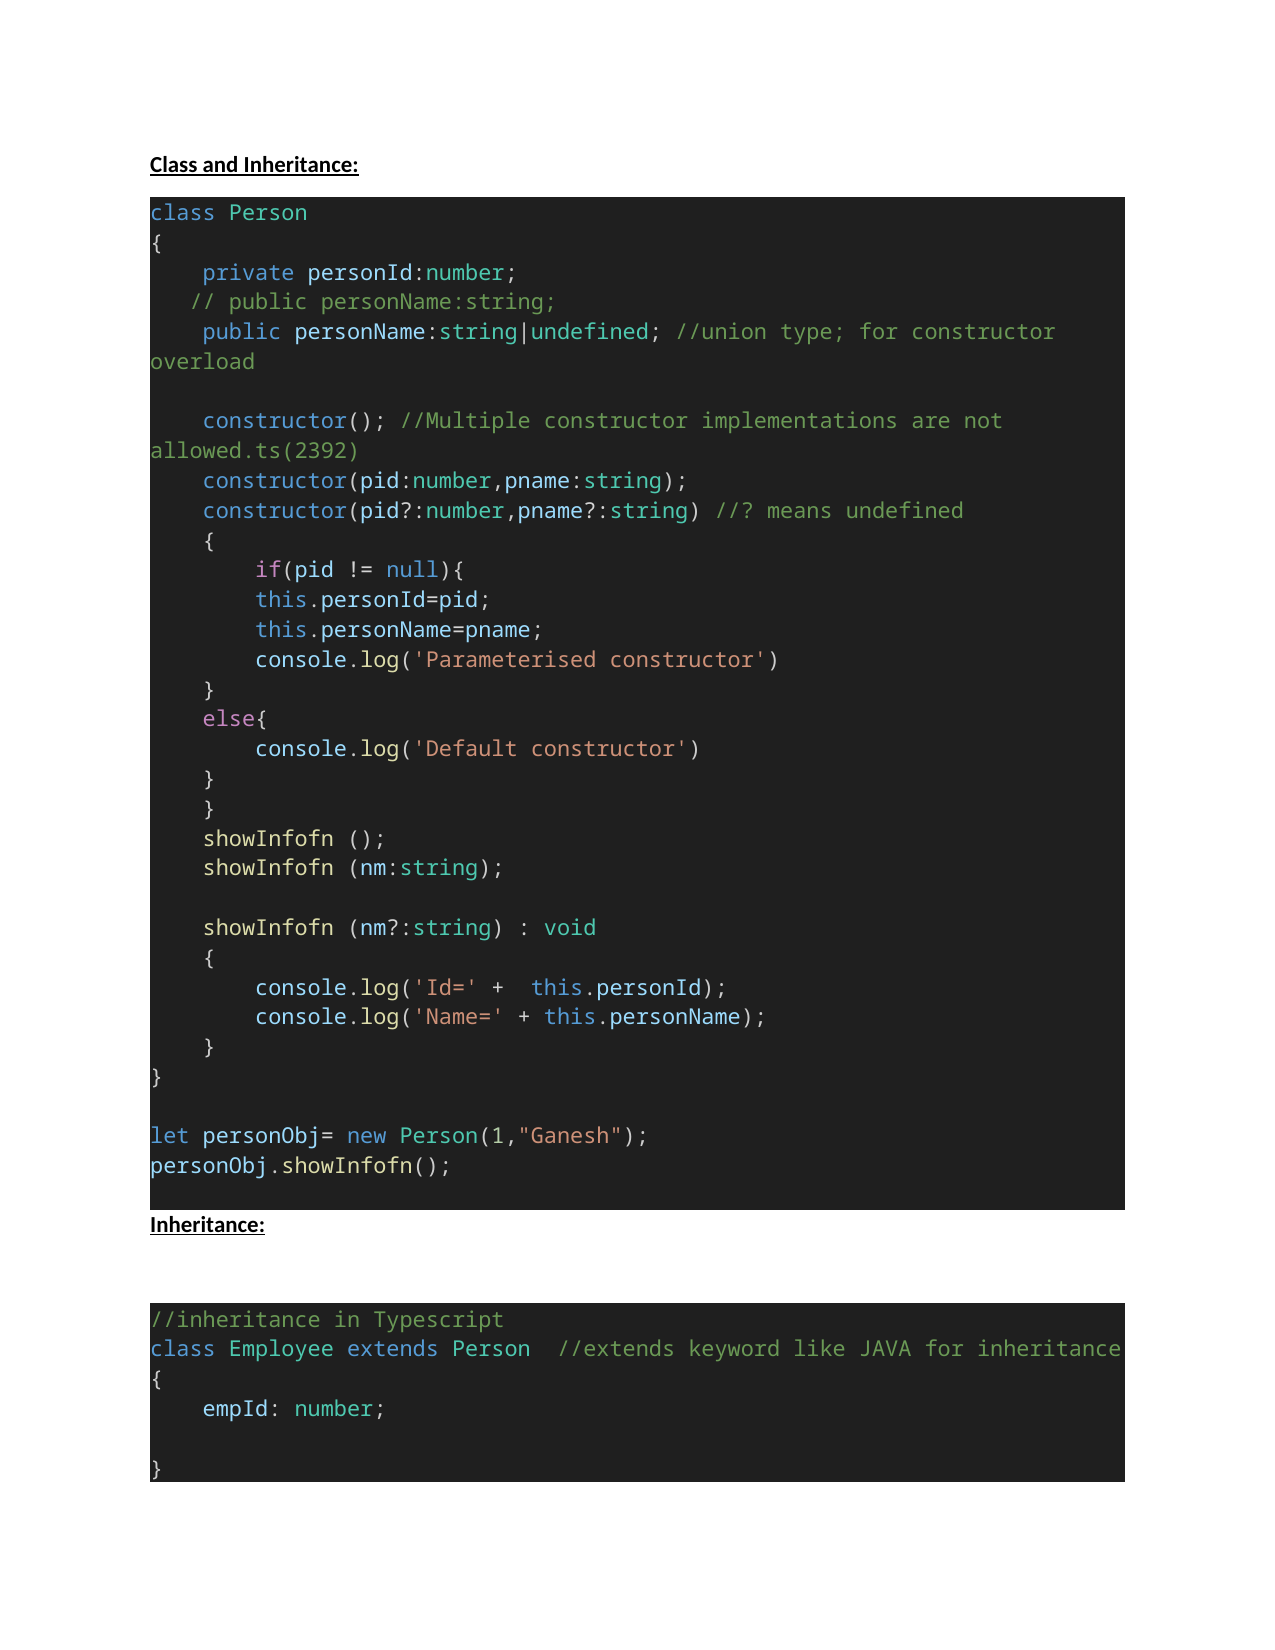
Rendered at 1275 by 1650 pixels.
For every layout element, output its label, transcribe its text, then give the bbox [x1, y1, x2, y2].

text personObj.showInfofn(); [150, 1150, 1125, 1180]
text console.log('Id=' + this.personId); [150, 971, 1125, 1001]
text let personObj= new Person(1,"Ganesh"); [150, 1120, 1125, 1150]
text { [150, 942, 1125, 971]
text constructor(); //Multiple constructor implementations are not allowed.ts(2392) [150, 405, 1125, 465]
text showInfofn (nm:string); [150, 852, 1125, 882]
text } [150, 1452, 1125, 1482]
text } [150, 673, 1125, 703]
text Class and Inheritance: [150, 150, 1125, 178]
text } [150, 1031, 1125, 1061]
text private personId:number; [150, 256, 1125, 286]
text if(pid != null){ [150, 554, 1125, 584]
text else{ [150, 703, 1125, 733]
text showInfofn (); [150, 822, 1125, 852]
text // public personName:string; [150, 286, 1125, 316]
text } [150, 763, 1125, 793]
text console.log('Name=' + this.personName); [150, 1001, 1125, 1031]
text showInfofn (nm?:string) : void [150, 912, 1125, 942]
text { [150, 227, 1125, 256]
text class Employee extends Person //extends keyword like JAVA for inheritance [150, 1333, 1125, 1363]
text { [150, 524, 1125, 554]
text constructor(pid?:number,pname?:string) //? means undefined [150, 495, 1125, 524]
text this.personId=pid; [150, 584, 1125, 614]
text constructor(pid:number,pname:string); [150, 465, 1125, 495]
text } [150, 793, 1125, 822]
text { [150, 1363, 1125, 1393]
text public personName:string|undefined; //union type; for constructor overload [150, 316, 1125, 376]
text empId: number; [150, 1393, 1125, 1423]
text console.log('Default constructor') [150, 733, 1125, 763]
text Inheritance: [150, 1210, 1125, 1238]
text class Person [150, 197, 1125, 227]
text console.log('Parameterised constructor') [150, 644, 1125, 673]
text //inheritance in Typescript [150, 1303, 1125, 1333]
text } [150, 1061, 1125, 1091]
text this.personName=pname; [150, 614, 1125, 644]
